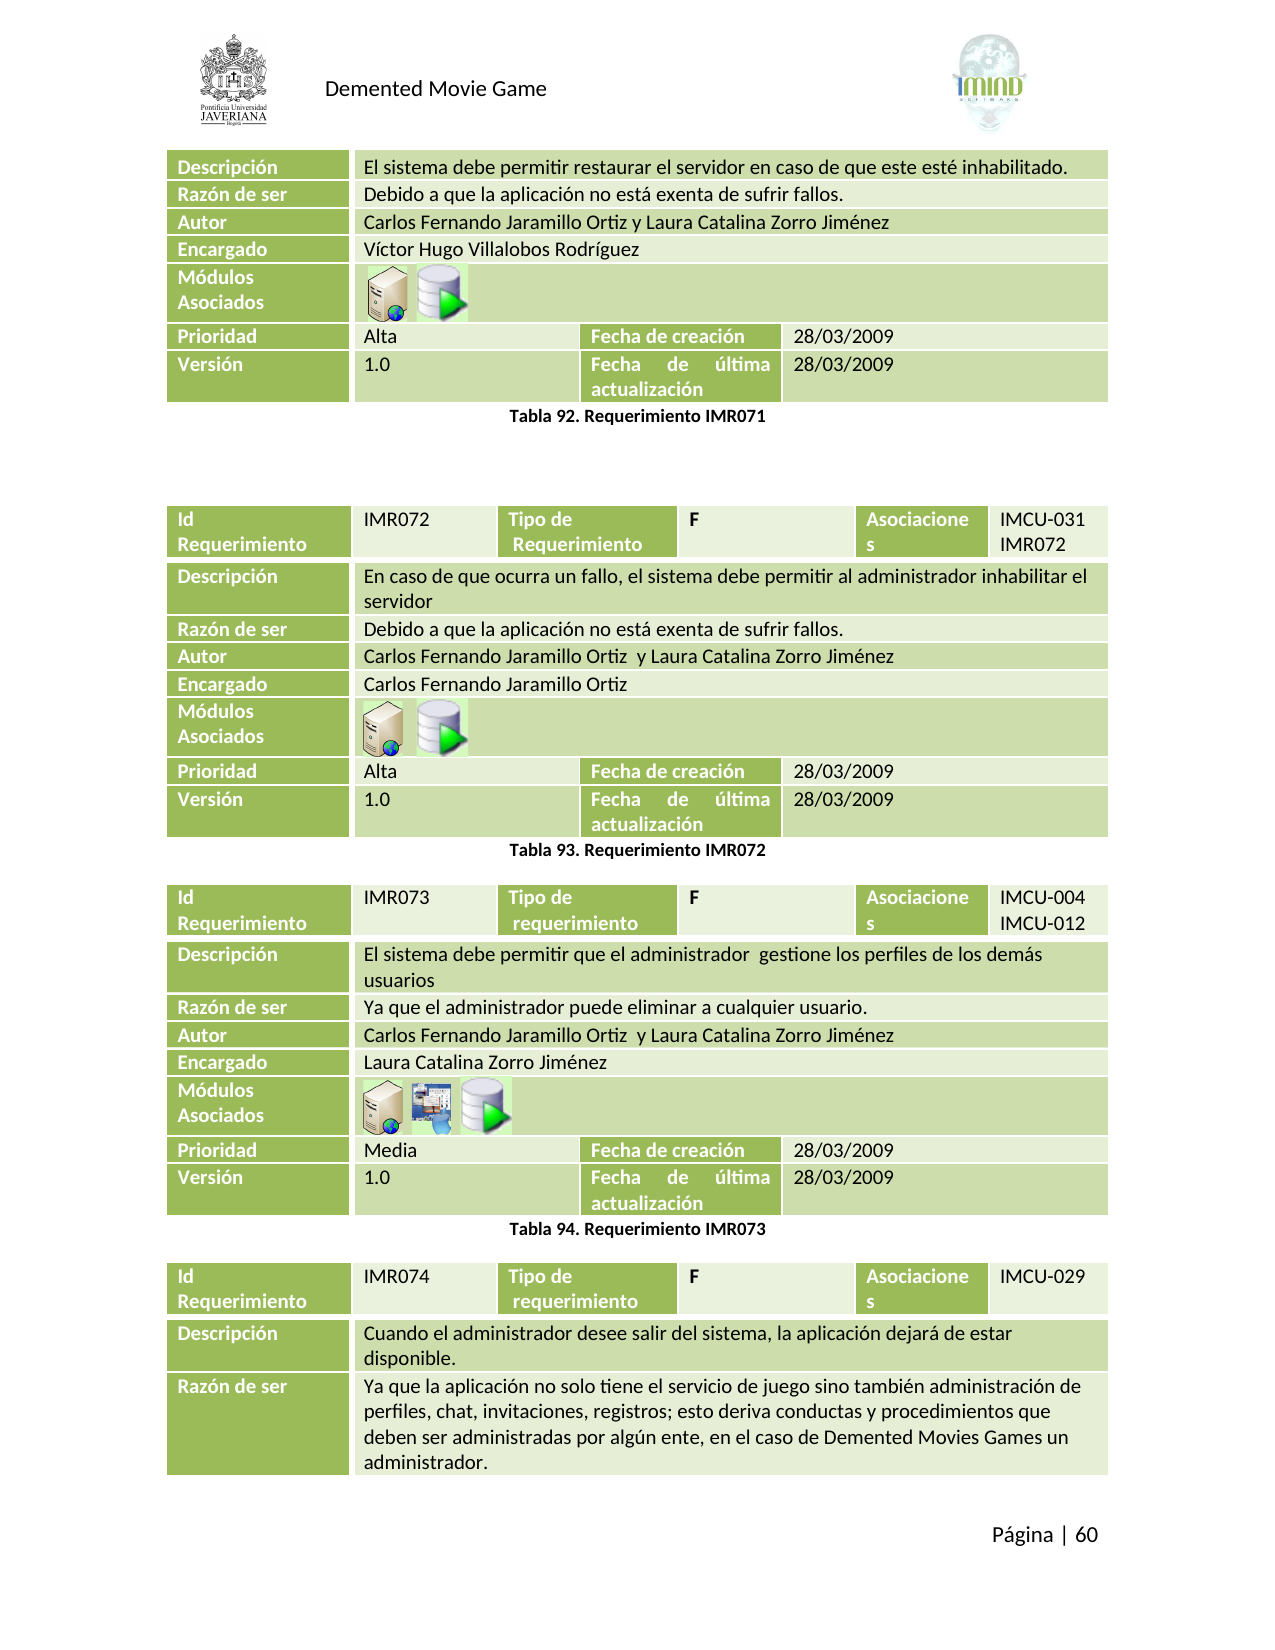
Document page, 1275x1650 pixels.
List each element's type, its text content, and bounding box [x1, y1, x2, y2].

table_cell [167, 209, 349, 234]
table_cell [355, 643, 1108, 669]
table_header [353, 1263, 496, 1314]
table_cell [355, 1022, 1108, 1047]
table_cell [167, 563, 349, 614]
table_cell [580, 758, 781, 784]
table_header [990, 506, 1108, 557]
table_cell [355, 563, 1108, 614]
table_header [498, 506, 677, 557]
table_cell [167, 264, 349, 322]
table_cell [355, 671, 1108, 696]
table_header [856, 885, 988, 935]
text Tabla 94. Requerimiento IMR073 [177, 1217, 1098, 1240]
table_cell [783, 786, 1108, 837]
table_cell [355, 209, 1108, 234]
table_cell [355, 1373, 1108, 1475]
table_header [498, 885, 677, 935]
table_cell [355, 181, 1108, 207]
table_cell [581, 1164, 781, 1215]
picture [416, 263, 469, 322]
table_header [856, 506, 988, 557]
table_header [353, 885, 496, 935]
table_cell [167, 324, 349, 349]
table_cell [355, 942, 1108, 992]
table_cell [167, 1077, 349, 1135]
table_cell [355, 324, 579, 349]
text Tabla 92. Requerimiento IMR071 [177, 404, 1098, 427]
picture [411, 1083, 451, 1135]
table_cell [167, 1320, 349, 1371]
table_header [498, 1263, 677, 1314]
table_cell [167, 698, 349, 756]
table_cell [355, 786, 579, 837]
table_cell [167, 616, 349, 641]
picture [416, 698, 469, 757]
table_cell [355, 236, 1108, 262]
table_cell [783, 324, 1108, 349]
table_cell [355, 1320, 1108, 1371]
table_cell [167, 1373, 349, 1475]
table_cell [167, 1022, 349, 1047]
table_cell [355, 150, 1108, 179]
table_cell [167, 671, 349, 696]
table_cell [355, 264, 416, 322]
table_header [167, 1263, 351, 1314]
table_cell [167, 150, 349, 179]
picture [368, 266, 408, 322]
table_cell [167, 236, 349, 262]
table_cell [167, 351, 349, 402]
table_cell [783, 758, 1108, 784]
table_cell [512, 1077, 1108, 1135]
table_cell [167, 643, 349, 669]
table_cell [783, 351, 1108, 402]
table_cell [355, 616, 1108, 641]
text Tabla 93. Requerimiento IMR072 [177, 839, 1098, 862]
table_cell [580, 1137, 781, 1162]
picture [951, 34, 1033, 138]
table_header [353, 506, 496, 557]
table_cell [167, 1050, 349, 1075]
picture [363, 1080, 403, 1135]
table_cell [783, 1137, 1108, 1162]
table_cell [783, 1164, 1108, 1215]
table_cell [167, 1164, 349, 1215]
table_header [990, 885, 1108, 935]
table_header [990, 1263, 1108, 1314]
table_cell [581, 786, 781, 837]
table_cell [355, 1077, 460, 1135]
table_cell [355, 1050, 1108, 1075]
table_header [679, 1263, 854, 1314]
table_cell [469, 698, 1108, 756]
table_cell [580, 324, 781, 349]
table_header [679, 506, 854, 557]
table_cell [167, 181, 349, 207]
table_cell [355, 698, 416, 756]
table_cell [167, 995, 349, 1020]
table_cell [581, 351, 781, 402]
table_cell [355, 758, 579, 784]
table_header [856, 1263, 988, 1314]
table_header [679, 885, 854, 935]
picture [460, 1076, 512, 1135]
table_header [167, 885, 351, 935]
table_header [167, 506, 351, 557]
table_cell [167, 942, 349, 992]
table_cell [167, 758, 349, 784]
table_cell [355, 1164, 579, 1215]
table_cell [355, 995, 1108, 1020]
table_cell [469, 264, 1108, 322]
picture [363, 701, 403, 757]
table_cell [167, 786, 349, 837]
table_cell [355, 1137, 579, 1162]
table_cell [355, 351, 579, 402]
picture [200, 34, 267, 126]
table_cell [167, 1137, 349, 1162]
